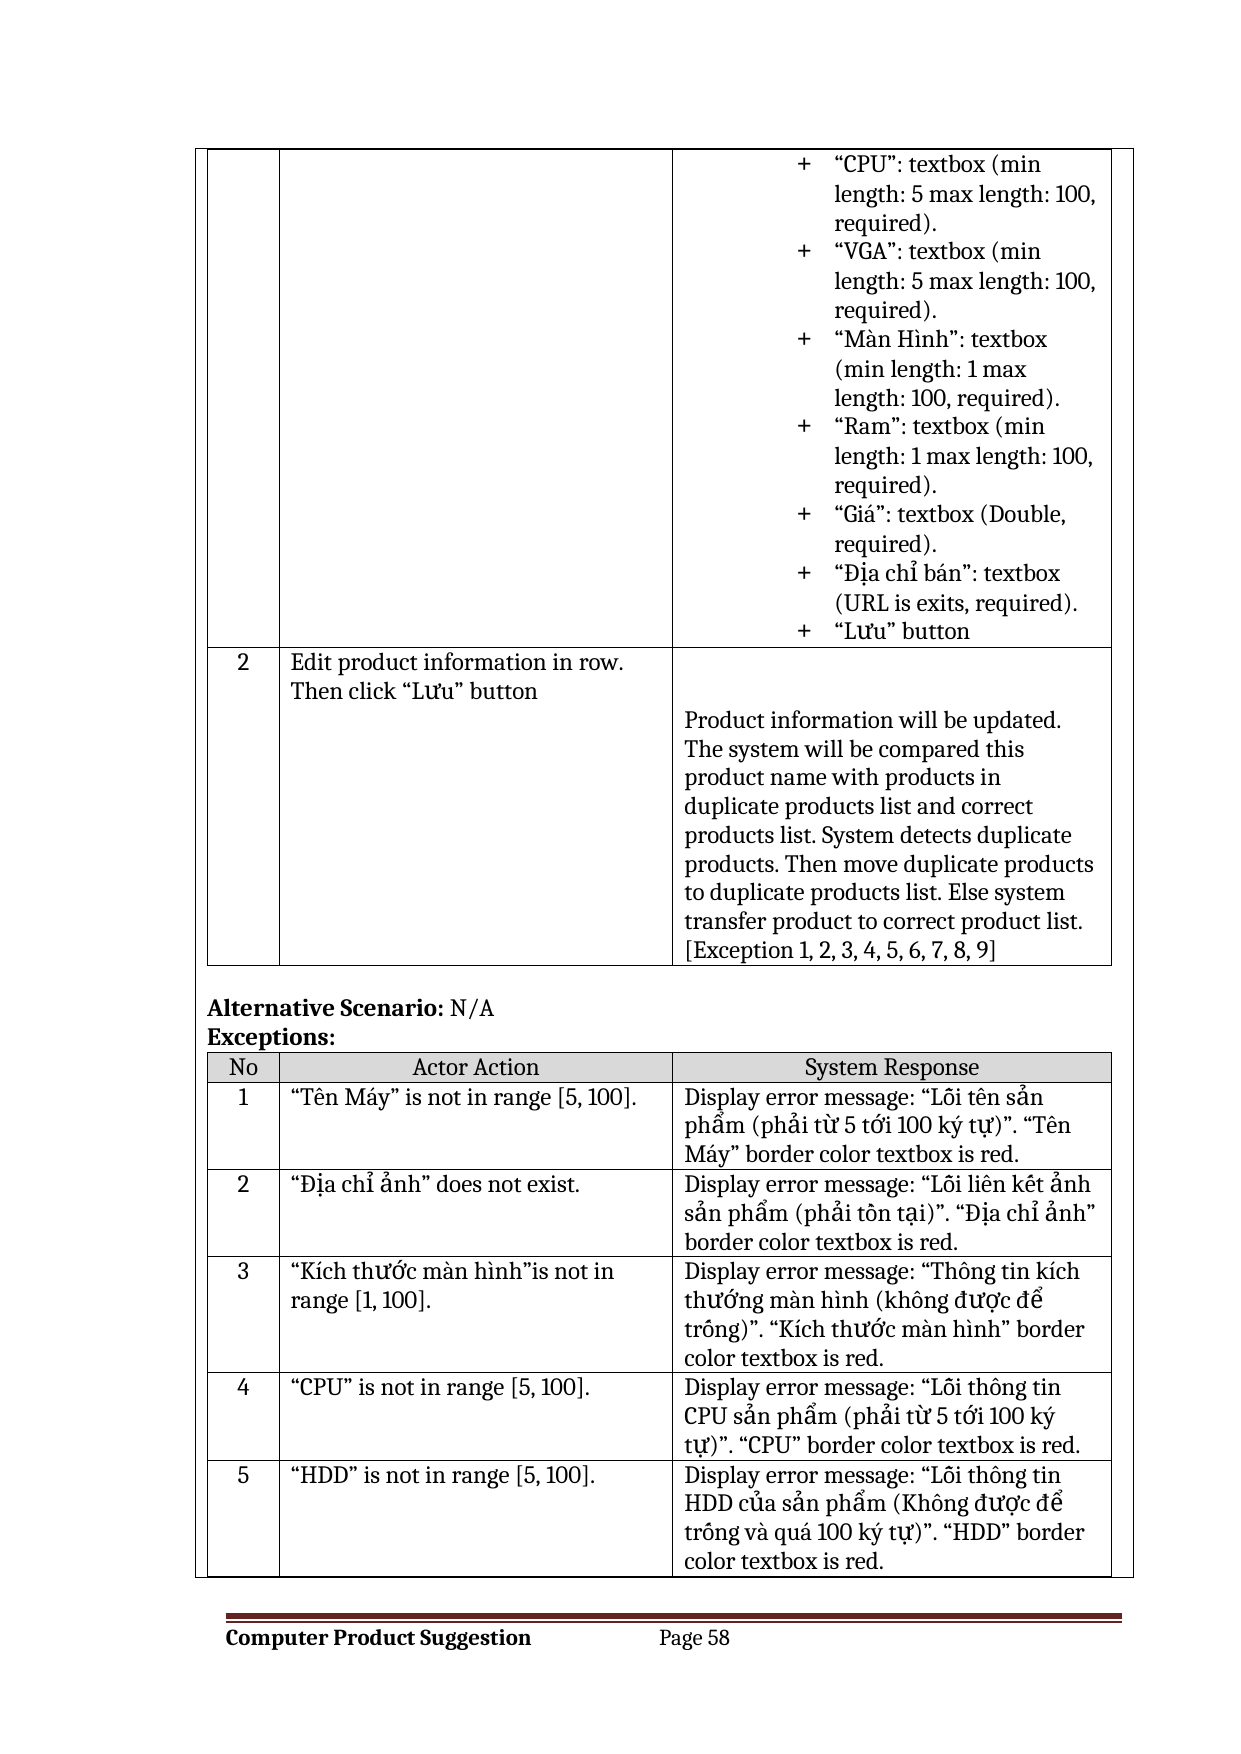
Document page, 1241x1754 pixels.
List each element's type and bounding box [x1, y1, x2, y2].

table_cell [196, 149, 1133, 1577]
